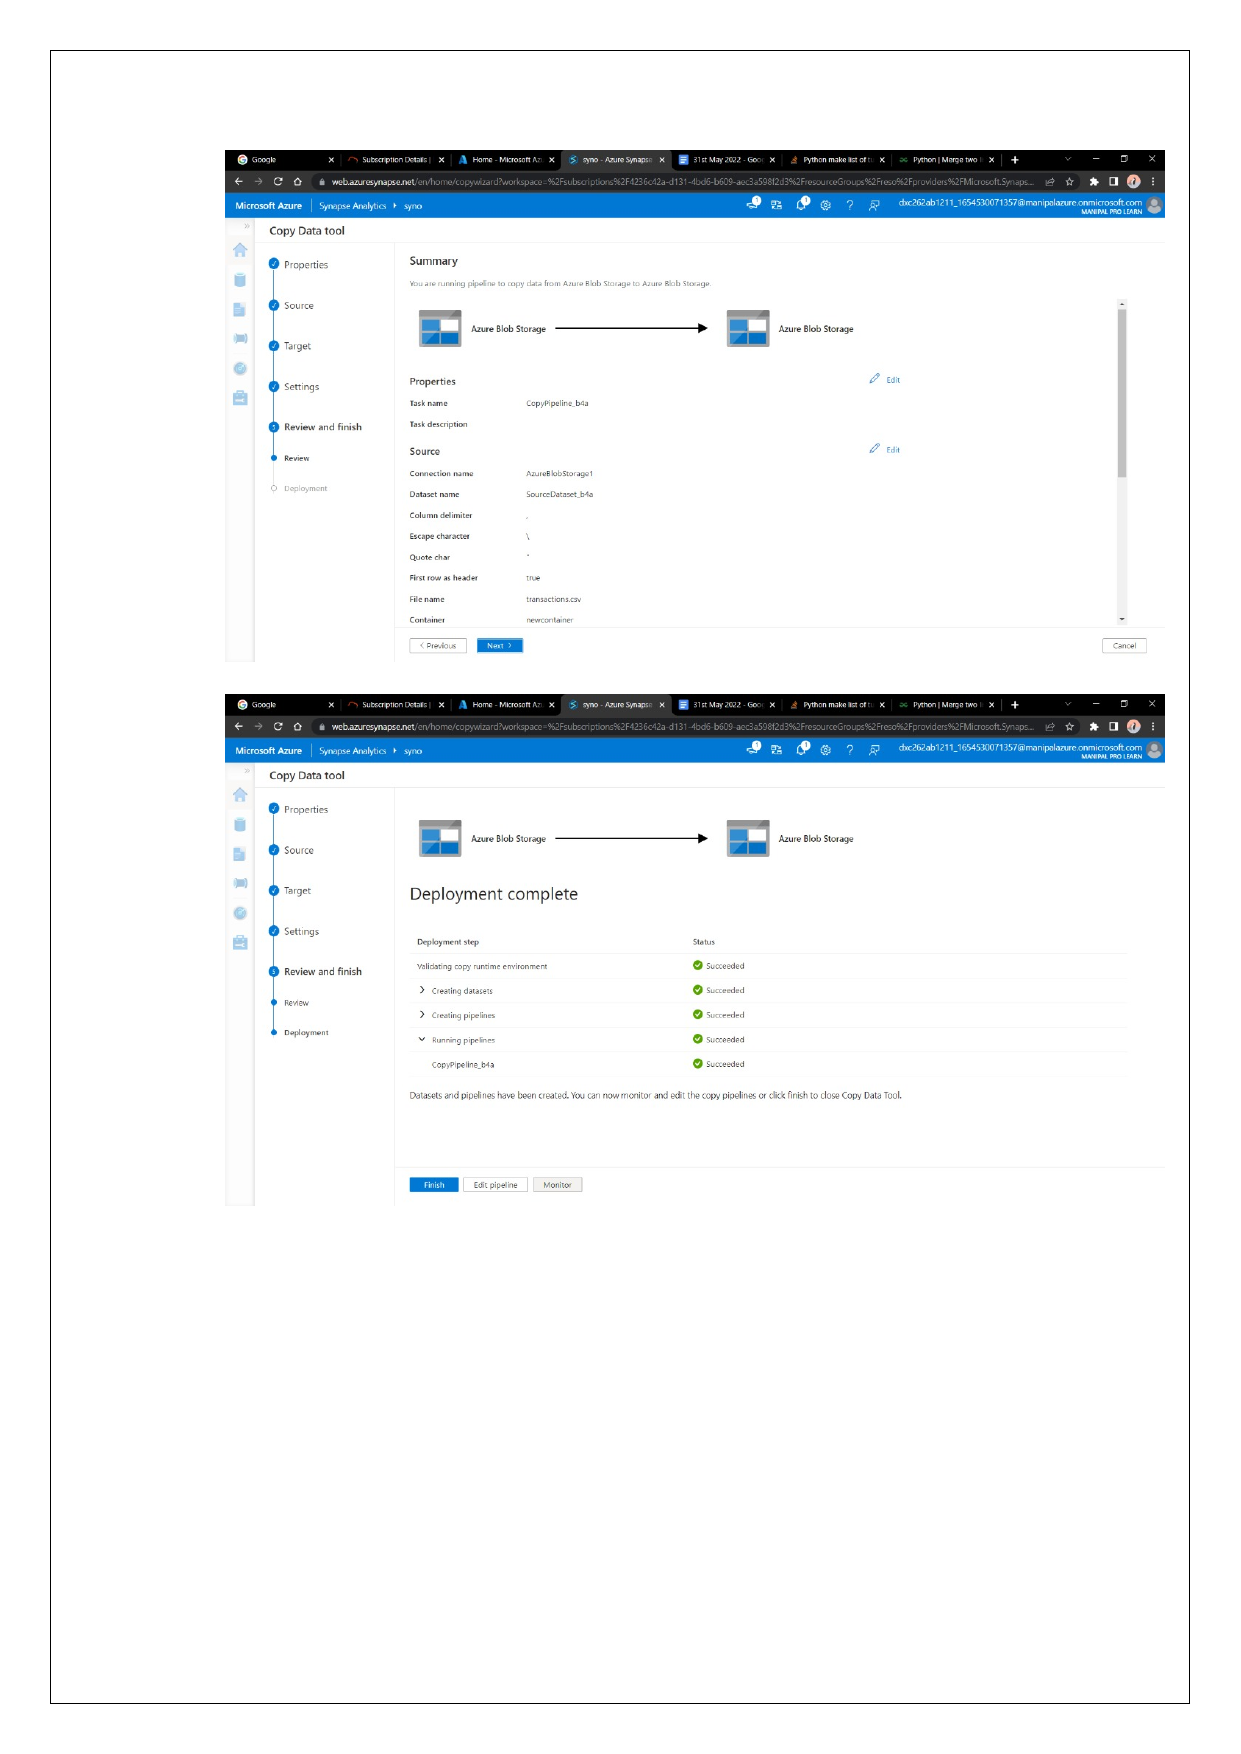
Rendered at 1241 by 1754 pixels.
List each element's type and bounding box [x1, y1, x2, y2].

picture [225, 694, 1165, 1206]
picture [225, 150, 1165, 662]
